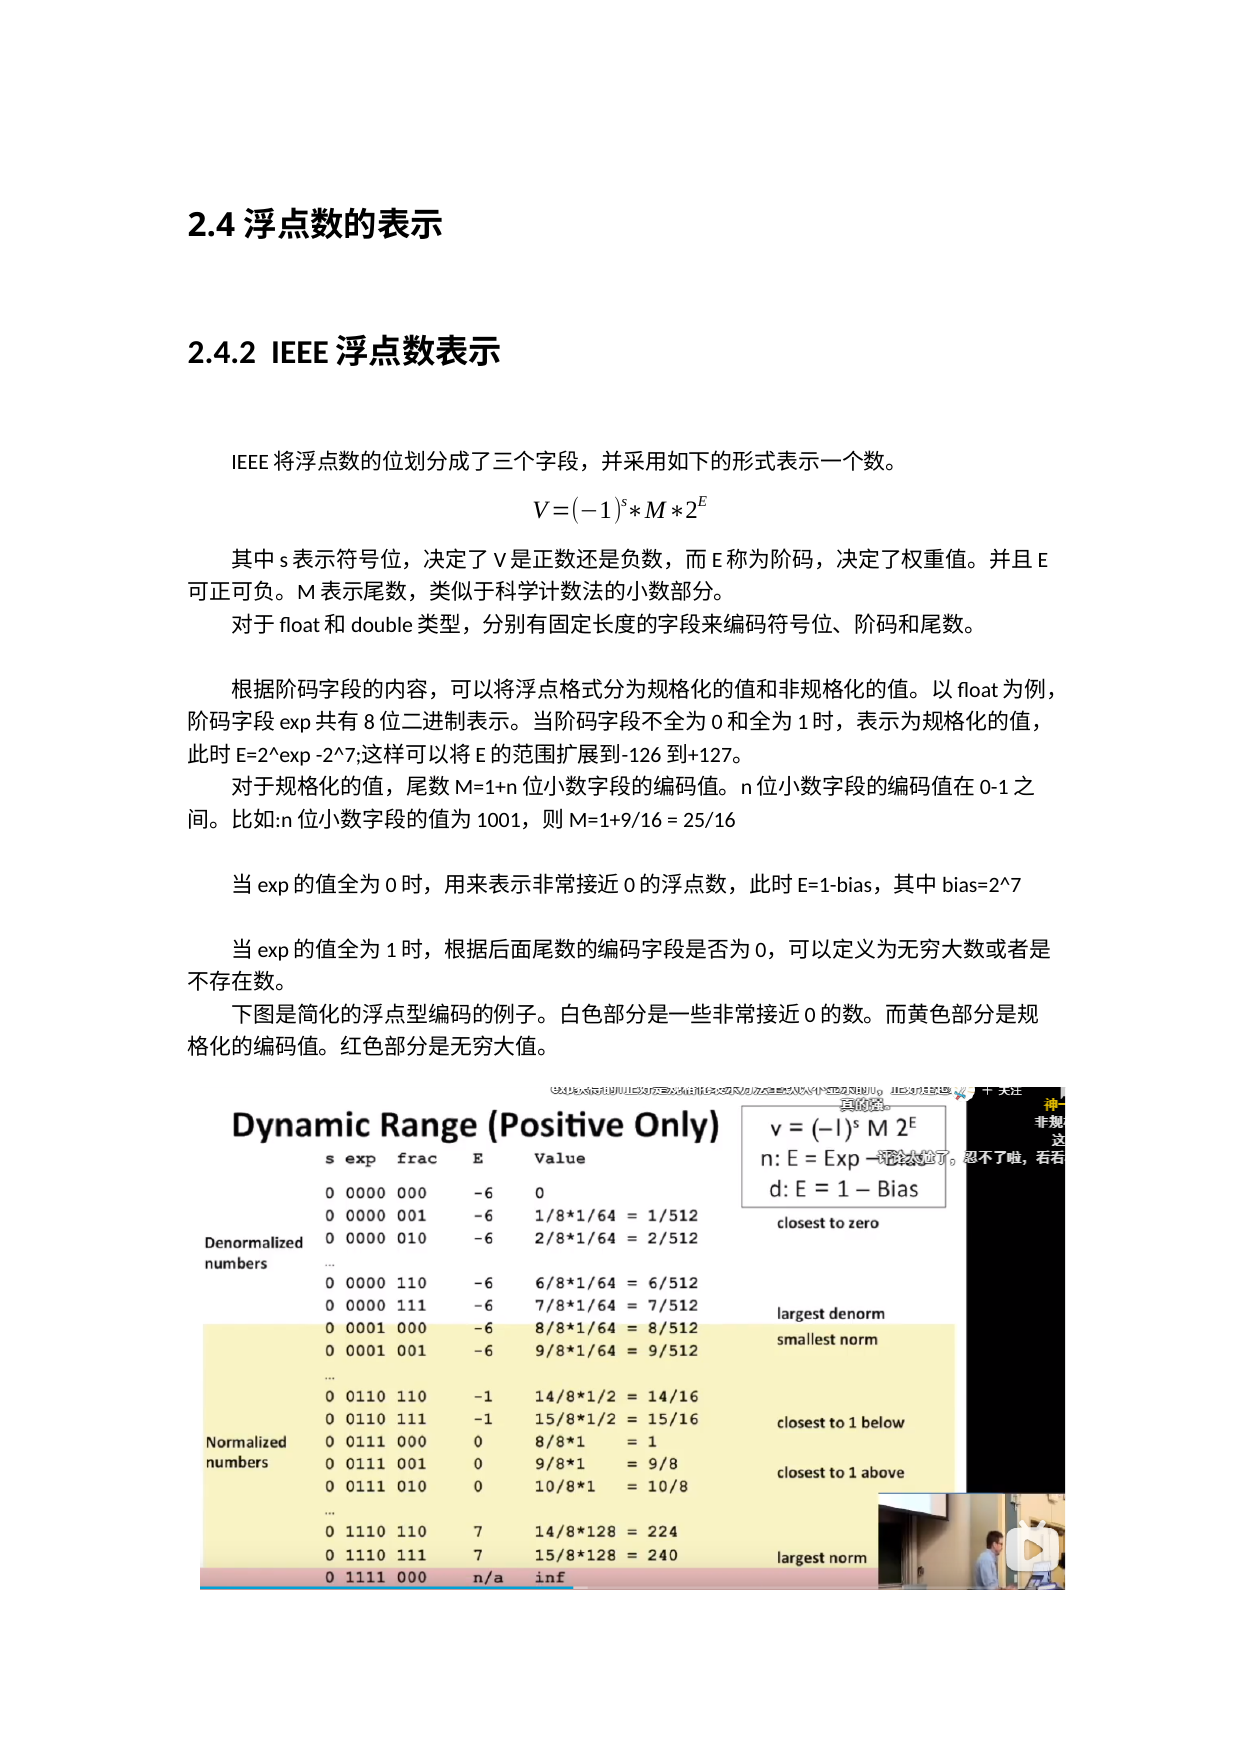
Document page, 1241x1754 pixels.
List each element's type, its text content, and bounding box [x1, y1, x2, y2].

subtitle 2.4 浮点数的表示 [187, 189, 1053, 254]
text 当exp的值全为0时，用来表示非常接近0的浮点数，此时E=1-bias，其中bias=2^7 [187, 866, 1053, 899]
text 对于规格化的值，尾数M=1+n位小数字段的编码值。n位小数字段的编码值在0-1之间。比如:n位小数字段的值为1001，则M=1+9/16 = 25/16 [187, 769, 1053, 834]
text 根据阶码字段的内容，可以将浮点格式分为规格化的值和非规格化的值。以float为例，阶码字段exp共有8位二进制表示。当阶码字段不全为0和全为1时，表示为规格化的值，此时E=2^exp -2^7;这样可以将E的范围扩展到-126到+127。 [187, 671, 1053, 769]
text 对于float和double类型，分别有固定长度的字段来编码符号位、阶码和尾数。 [187, 606, 1053, 639]
text 其中s表示符号位，决定了V是正数还是负数，而E称为阶码，决定了权重值。并且E可正可负。M表示尾数，类似于科学计数法的小数部分。 [187, 541, 1053, 606]
subtitle 2.4.2 IEEE浮点数表示 [187, 316, 1053, 381]
text IEEE将浮点数的位划分成了三个字段，并采用如下的形式表示一个数。 [187, 444, 1053, 476]
text 当exp的值全为1时，根据后面尾数的编码字段是否为0，可以定义为无穷大数或者是不存在数。 [187, 931, 1053, 996]
text 下图是简化的浮点型编码的例子。白色部分是一些非常接近0的数。而黄色部分是规格化的编码值。红色部分是无穷大值。 [187, 996, 1053, 1061]
